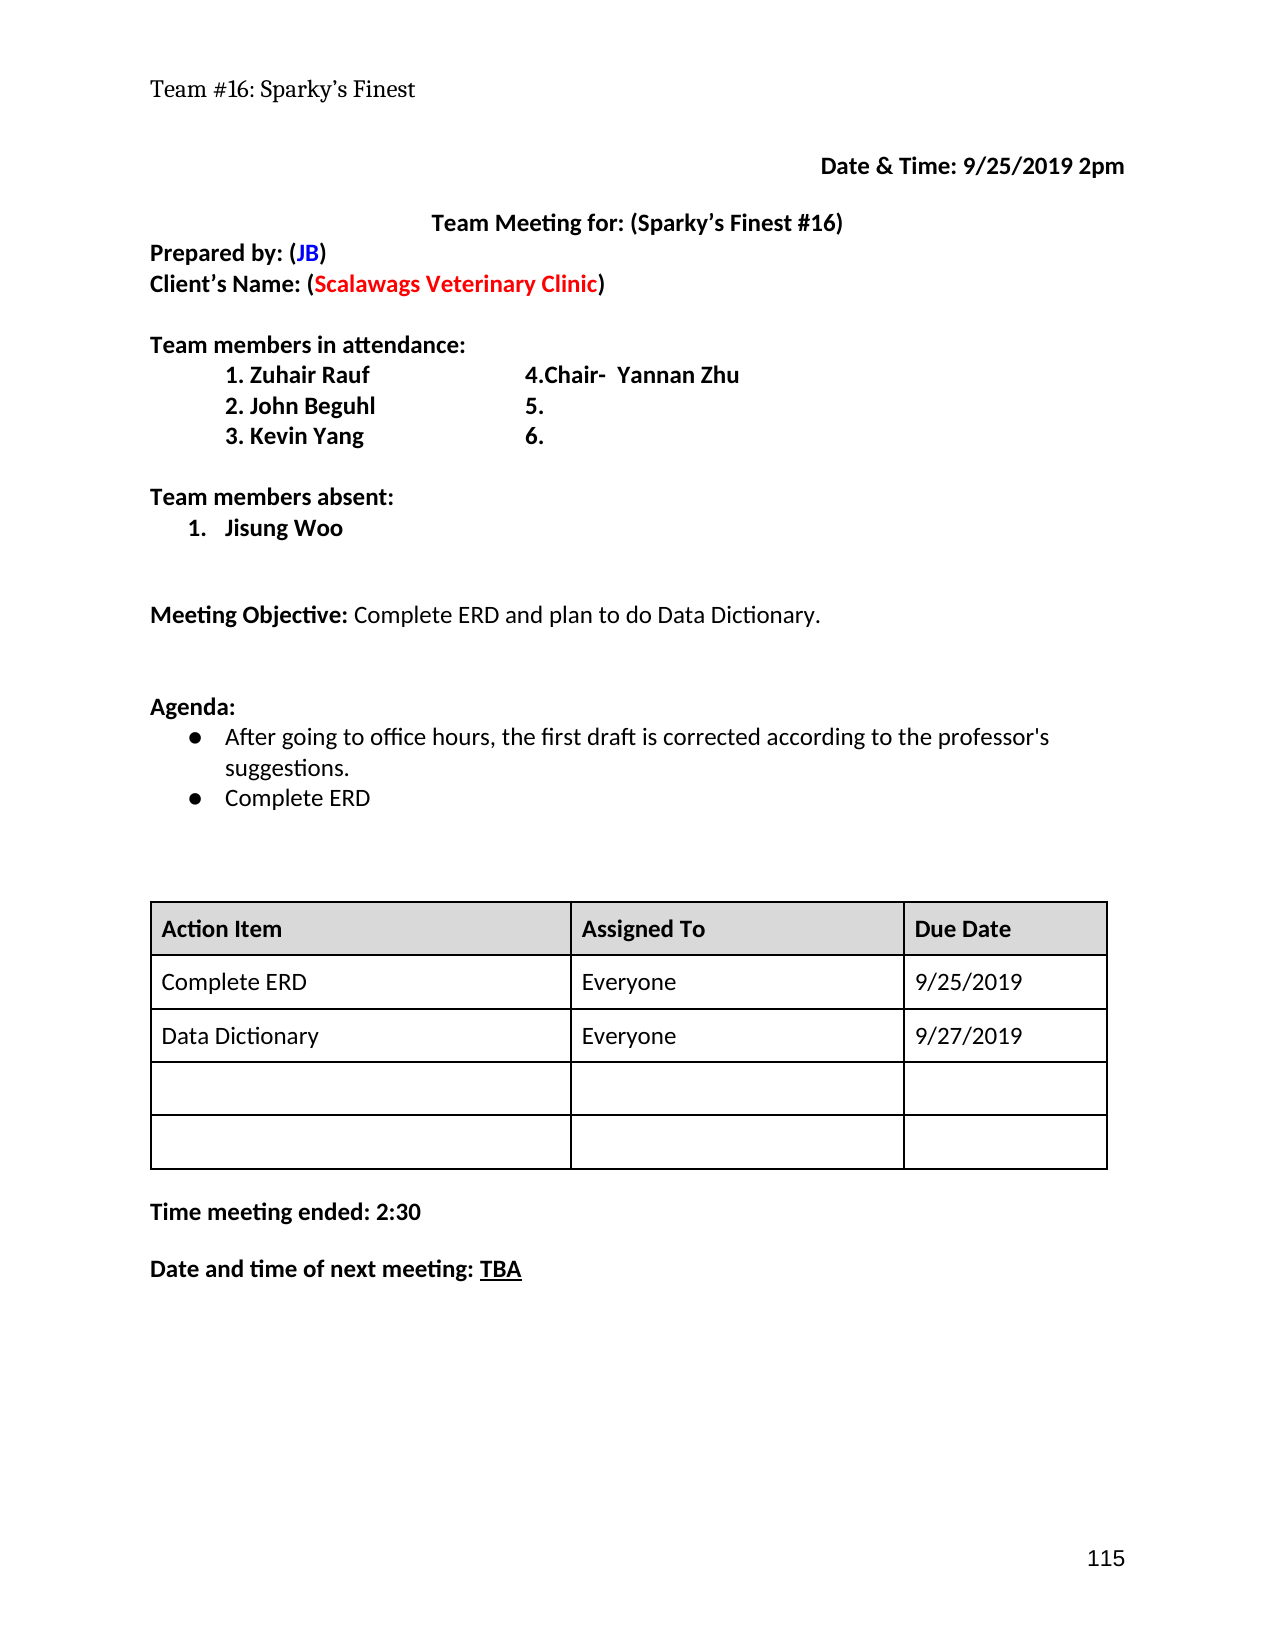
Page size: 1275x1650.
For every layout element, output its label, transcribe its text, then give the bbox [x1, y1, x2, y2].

table_cell 9/25/2019 [905, 956, 1106, 1007]
list Jisung Woo [187, 512, 1125, 543]
text Time meeting ended: 2:30 [150, 1196, 1125, 1227]
table_cell [905, 1116, 1106, 1168]
table_cell 9/27/2019 [905, 1010, 1106, 1061]
text Date and time of next meeting: TBA [150, 1253, 1125, 1283]
text Agenda: [150, 691, 1125, 722]
table_cell Complete ERD [152, 956, 570, 1007]
table_header Assigned To [572, 903, 903, 954]
text 3. Kevin Yang 6. [150, 421, 1125, 451]
text Prepared by: (JB) [150, 237, 1125, 268]
table_cell [572, 1063, 903, 1114]
text Team members absent: [150, 482, 1125, 512]
text Client’s Name: (Scalawags Veterinary Clinic) [150, 268, 1125, 298]
list Complete ERD [187, 783, 1125, 813]
text Date & Time: 9/25/2019 2pm [150, 150, 1125, 181]
table_header Action Item [152, 903, 570, 954]
table_cell [905, 1063, 1106, 1114]
table_cell Everyone [572, 1010, 903, 1061]
table_cell [152, 1063, 570, 1114]
list After going to office hours, the first draft is corrected according to the professor's suggestions. [187, 722, 1125, 783]
table_cell [152, 1116, 570, 1168]
text 2. John Beguhl 5. [150, 390, 1125, 421]
table_cell [572, 1116, 903, 1168]
table_cell Data Dictionary [152, 1010, 570, 1061]
text Meeting Objective: Complete ERD and plan to do Data Dictionary. [150, 599, 1125, 630]
table_cell Everyone [572, 956, 903, 1007]
text Team Meeting for: (Sparky’s Finest #16) [150, 207, 1125, 237]
text 1. Zuhair Rauf 4.Chair- Yannan Zhu [150, 359, 1125, 390]
text Team members in attendance: [150, 329, 1125, 359]
table_header Due Date [905, 903, 1106, 954]
